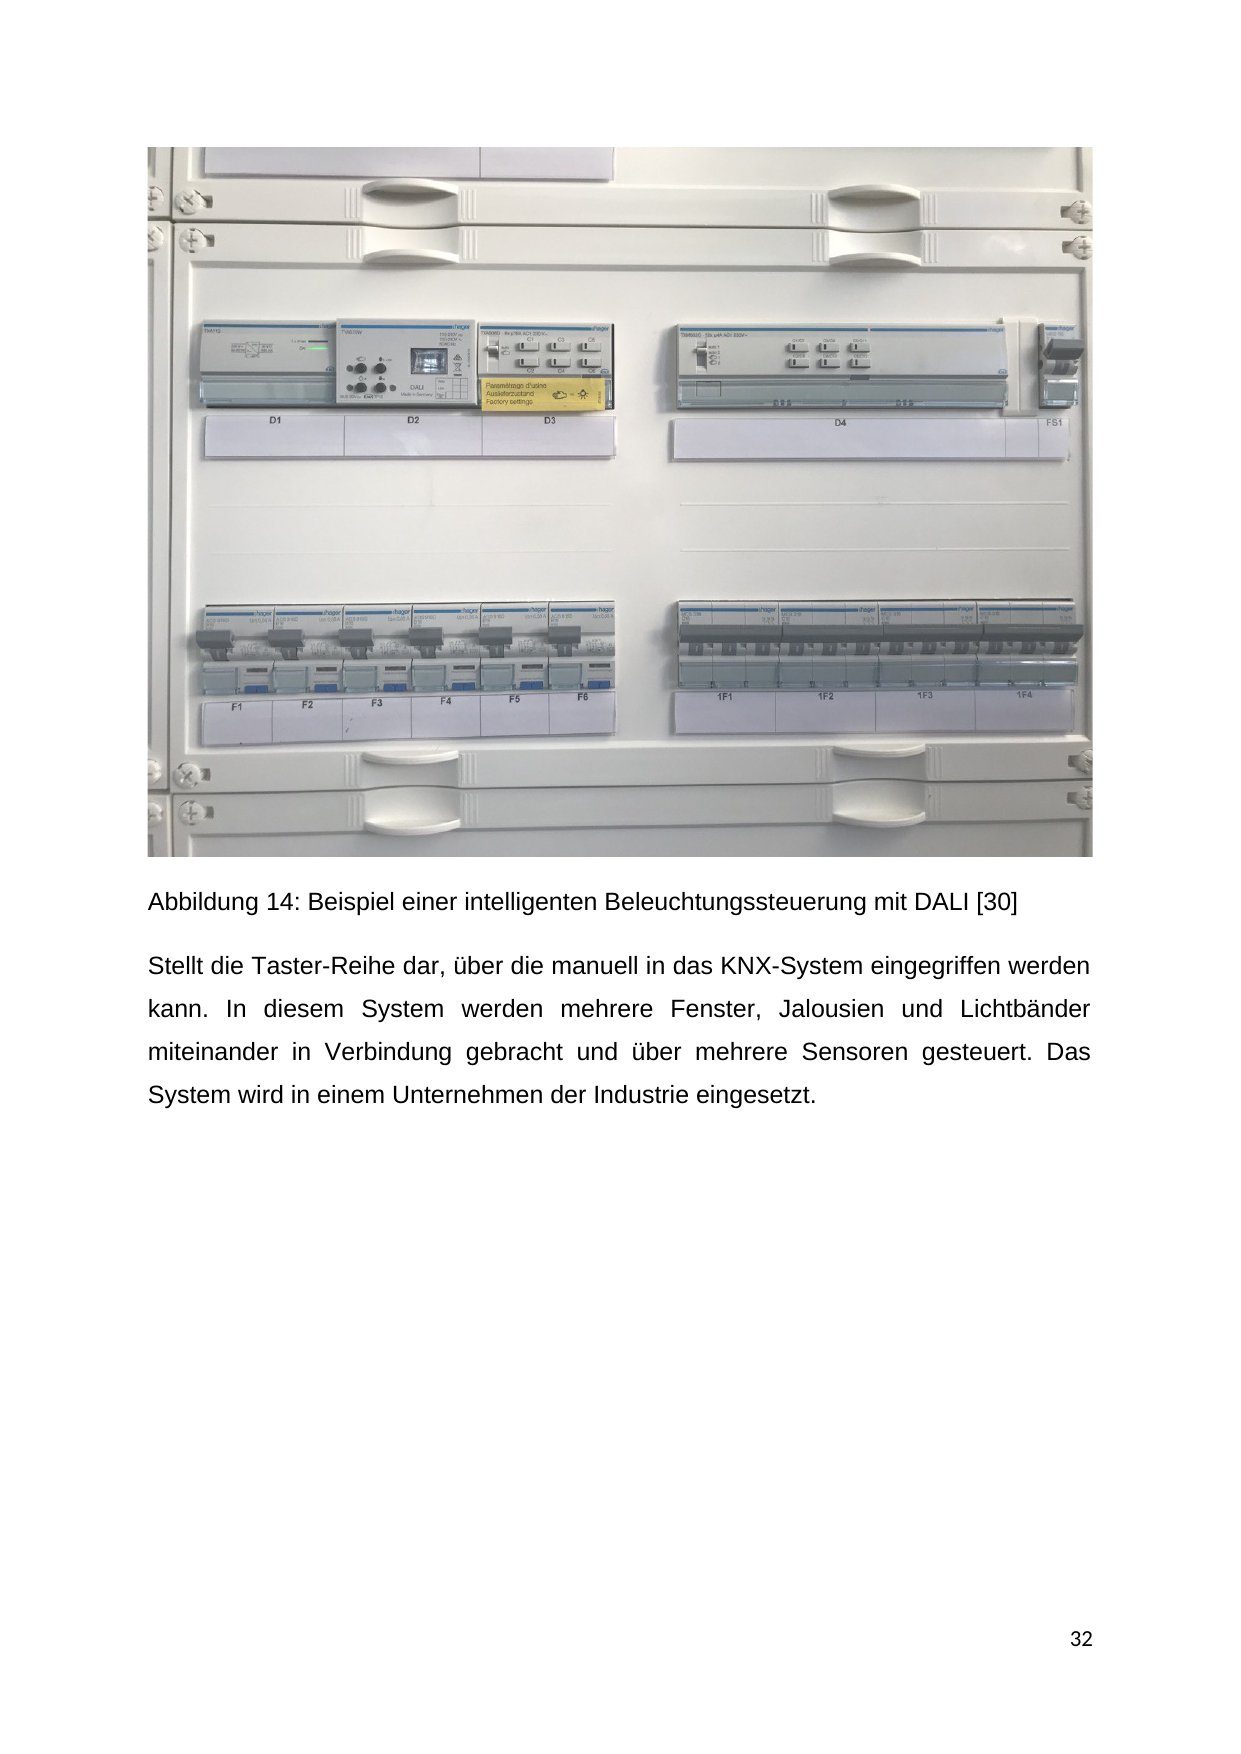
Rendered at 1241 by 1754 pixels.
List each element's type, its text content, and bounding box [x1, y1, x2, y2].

picture [147, 147, 1093, 857]
text Abbildung 14: Beispiel einer intelligenten Beleuchtungssteuerung mit DALI [30] [148, 887, 1093, 916]
text Stellt die Taster-Reihe dar, über die manuell in das KNX-System eingegriffen werden kann. In diesem System werden mehrere Fenster, Jalousien und Lichtbänder miteinander in Verbindung gebracht und über mehrere Sensoren gesteuert. Das System wird in einem Unternehmen der Industrie eingesetzt. [148, 951, 1093, 1109]
